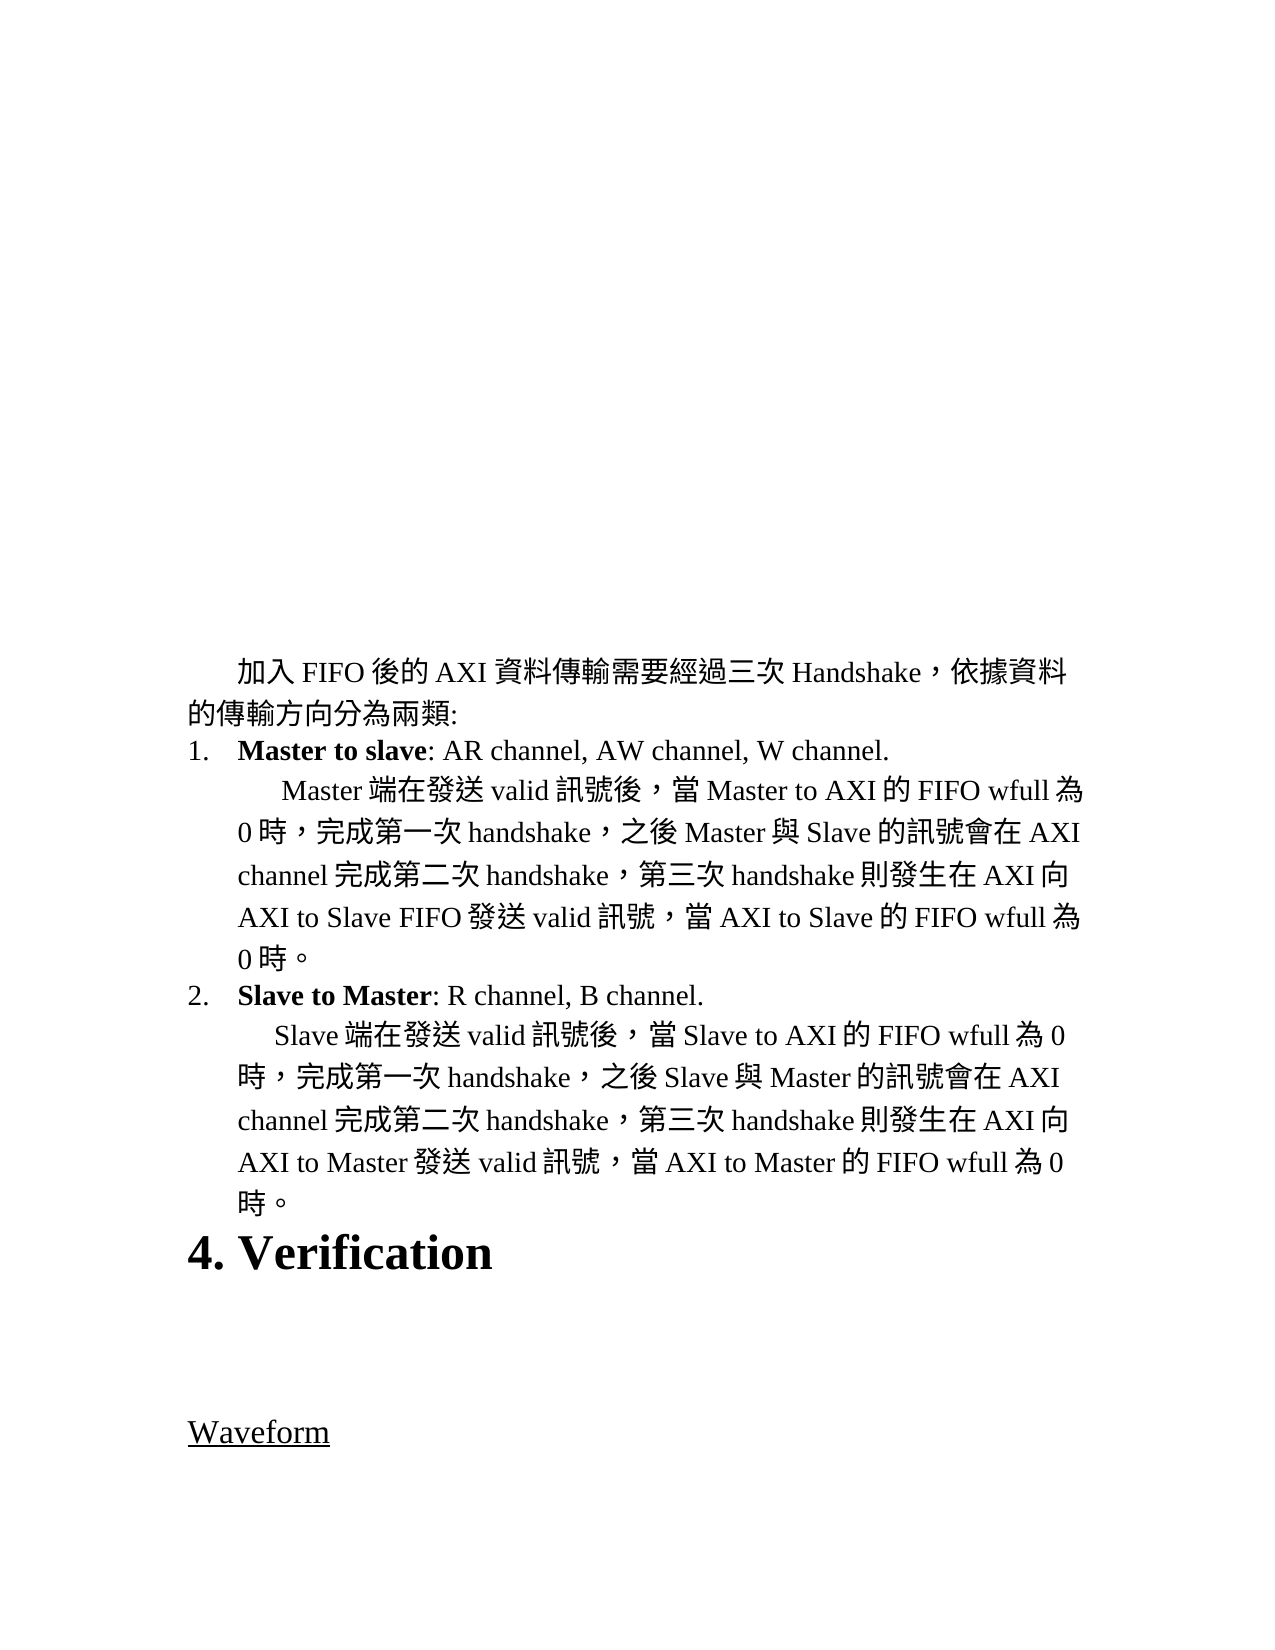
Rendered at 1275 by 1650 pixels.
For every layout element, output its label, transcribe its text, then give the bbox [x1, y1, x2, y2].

subtitle Verification [187, 1223, 1087, 1280]
list Slave to Master: R channel, B channel. [187, 978, 1087, 1011]
text Slave端在發送valid訊號後，當Slave to AXI的FIFO wfull為0時，完成第一次handshake，之後Slave與Master的訊號會在AXI channel完成第二次handshake，第三次handshake則發生在AXI向AXI to Master發送 valid訊號，當AXI to Master的FIFO wfull為0時。 [237, 1011, 1087, 1223]
text 加入FIFO後的AXI 資料傳輸需要經過三次Handshake，依據資料的傳輸方向分為兩類: [187, 648, 1087, 733]
text Master端在發送valid訊號後，當Master to AXI的FIFO wfull為0時，完成第一次handshake，之後Master與Slave的訊號會在AXI channel完成第二次handshake，第三次handshake則發生在AXI向AXI to Slave FIFO發送 valid訊號，當AXI to Slave的FIFO wfull為0時。 [237, 766, 1087, 978]
list Master to slave: AR channel, AW channel, W channel. [187, 733, 1087, 766]
text Waveform [187, 1412, 1087, 1450]
